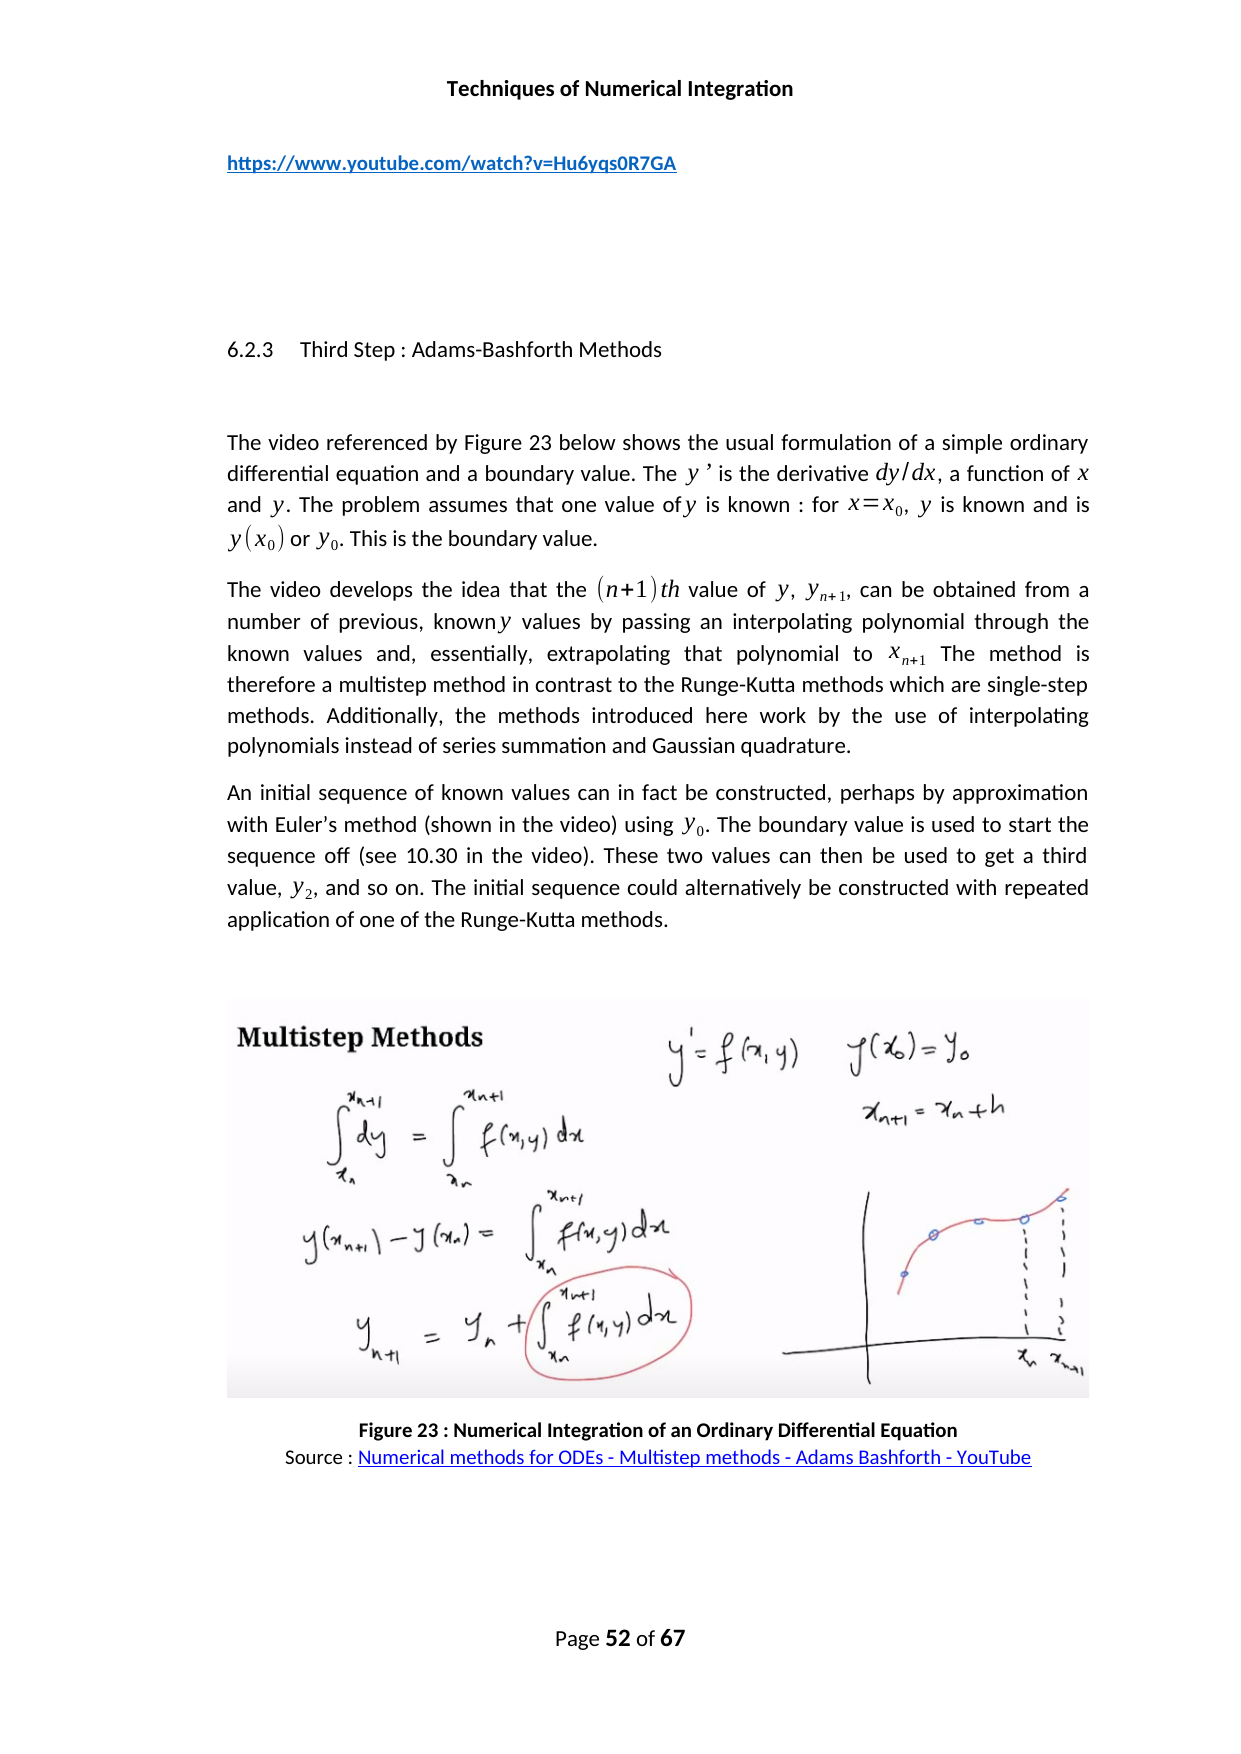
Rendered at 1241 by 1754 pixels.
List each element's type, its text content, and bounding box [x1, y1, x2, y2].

subtitle Third Step : Adams-Bashforth Methods [227, 335, 1090, 363]
text https://www.youtube.com/watch?v=Hu6yqs0R7GA [227, 150, 1090, 175]
text The video develops the idea that the value of , , can be obtained from a number of previous, known values by passing an interpolating polynomial through the known values and, essentially, extrapolating that polynomial to The method is therefore a multistep method in contrast to the Runge-Kutta methods which are single-step methods. Additionally, the methods introduced here work by the use of interpolating polynomials instead of series summation and Gaussian quadrature. [227, 573, 1090, 759]
text An initial sequence of known values can in fact be constructed, perhaps by approximation with Euler’s method (shown in the video) using . The boundary value is used to start the sequence off (see 10.30 in the video). These two values can then be used to get a third value, , and so on. The initial sequence could alternatively be constructed with repeated application of one of the Runge-Kutta methods. [227, 778, 1090, 933]
text Figure 23 : Numerical Integration of an Ordinary Differential Equation [227, 1417, 1090, 1442]
picture [226, 999, 1090, 1398]
text The video referenced by Figure 23 below shows the usual formulation of a simple ordinary differential equation and a boundary value. The is the derivative , a function of and . The problem assumes that one value of is known : for , is known and is or . This is the boundary value. [227, 428, 1090, 554]
list Source : Numerical methods for ODEs - Multistep methods - Adams Bashforth - YouTube [227, 1444, 1090, 1470]
